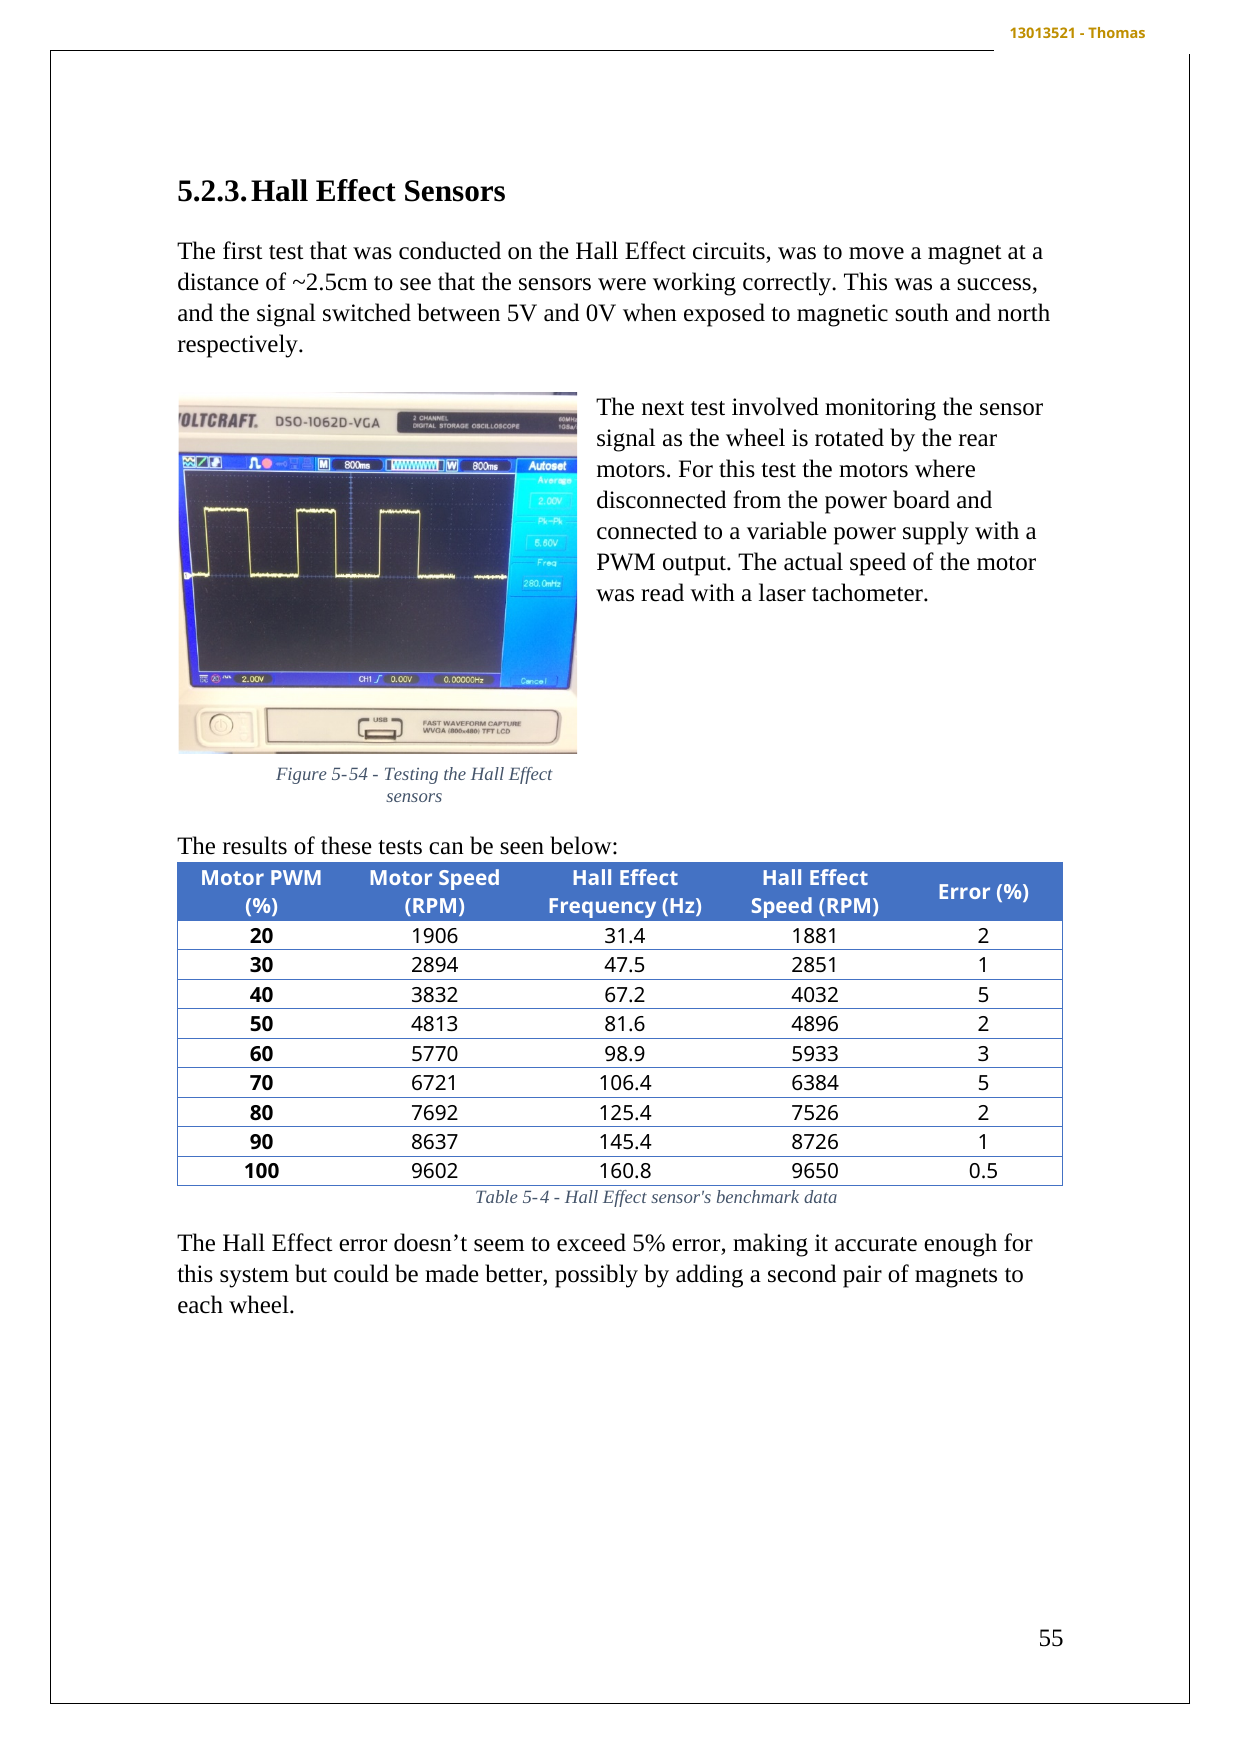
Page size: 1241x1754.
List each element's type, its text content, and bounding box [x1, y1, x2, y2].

table_cell 60 [178, 1039, 345, 1067]
table_cell 47.5 [524, 950, 726, 979]
table_cell 8726 [726, 1127, 904, 1156]
table_header Error (%) [904, 863, 1062, 920]
table_cell 2851 [726, 950, 904, 979]
table_cell 145.4 [524, 1127, 726, 1156]
table_header Hall Effect Speed (RPM) [726, 863, 904, 920]
table_cell 31.4 [524, 921, 726, 949]
table_cell 0.5 [904, 1157, 1062, 1185]
table_cell 50 [178, 1009, 345, 1038]
table_cell 125.4 [524, 1098, 726, 1126]
table_cell 4813 [345, 1009, 524, 1038]
table_cell 70 [178, 1068, 345, 1097]
table_cell 4896 [726, 1009, 904, 1038]
table_header Motor Speed (RPM) [345, 863, 524, 920]
table_cell 1 [904, 950, 1062, 979]
table_cell 2894 [345, 950, 524, 979]
table_cell 5 [904, 980, 1062, 1008]
table_cell 100 [178, 1157, 345, 1185]
table_header Motor PWM (%) [178, 863, 345, 920]
picture [524, 580, 538, 586]
table_cell 7692 [345, 1098, 524, 1126]
table_cell 30 [178, 950, 345, 979]
table_cell 1881 [726, 921, 904, 949]
table_cell 6384 [726, 1068, 904, 1097]
table_header Hall Effect Frequency (Hz) [524, 863, 726, 920]
table_cell 5770 [345, 1039, 524, 1067]
table_cell 40 [178, 980, 345, 1008]
table_cell 2 [904, 1098, 1062, 1126]
text The first test that was conducted on the Hall Effect circuits, was to move a magnet at a distance of ~2.5cm to see that the sensors were working correctly. This was a success, and the signal switched between 5V and 0V when exposed to magnetic south and north respectively. [177, 236, 1063, 358]
picture [177, 392, 577, 754]
table_cell 98.9 [524, 1039, 726, 1067]
table_cell 5933 [726, 1039, 904, 1067]
table_cell 106.4 [524, 1068, 726, 1097]
table_cell 67.2 [524, 980, 726, 1008]
subtitle Hall Effect Sensors [177, 173, 1063, 208]
table_cell 9602 [345, 1157, 524, 1185]
text The next test involved monitoring the sensor signal as the wheel is rotated by the rear motors. For this test the motors where disconnected from the power board and connected to a variable power supply with a PWM output. The actual speed of the motor was read with a laser tachometer. [577, 392, 1063, 607]
table_cell 7526 [726, 1098, 904, 1126]
table_cell 80 [178, 1098, 345, 1126]
table_cell 2 [904, 921, 1062, 949]
table_cell 1 [904, 1127, 1062, 1156]
table_cell 90 [178, 1127, 345, 1156]
table_cell 160.8 [524, 1157, 726, 1185]
table_cell 5 [904, 1068, 1062, 1097]
table_cell 4032 [726, 980, 904, 1008]
table_cell 9650 [726, 1157, 904, 1185]
picture [542, 580, 561, 587]
table_cell 3 [904, 1039, 1062, 1067]
text The Hall Effect error doesn’t seem to exceed 5% error, making it accurate enough for this system but could be made better, possibly by adding a second pair of magnets to each wheel. [177, 1228, 1063, 1319]
table_cell 3832 [345, 980, 524, 1008]
table_cell 2 [904, 1009, 1062, 1038]
table_cell 20 [178, 921, 345, 949]
table_cell 1906 [345, 921, 524, 949]
table_cell 8637 [345, 1127, 524, 1156]
table_cell 6721 [345, 1068, 524, 1097]
text The results of these tests can be seen below: [177, 831, 1063, 859]
table_cell 81.6 [524, 1009, 726, 1038]
